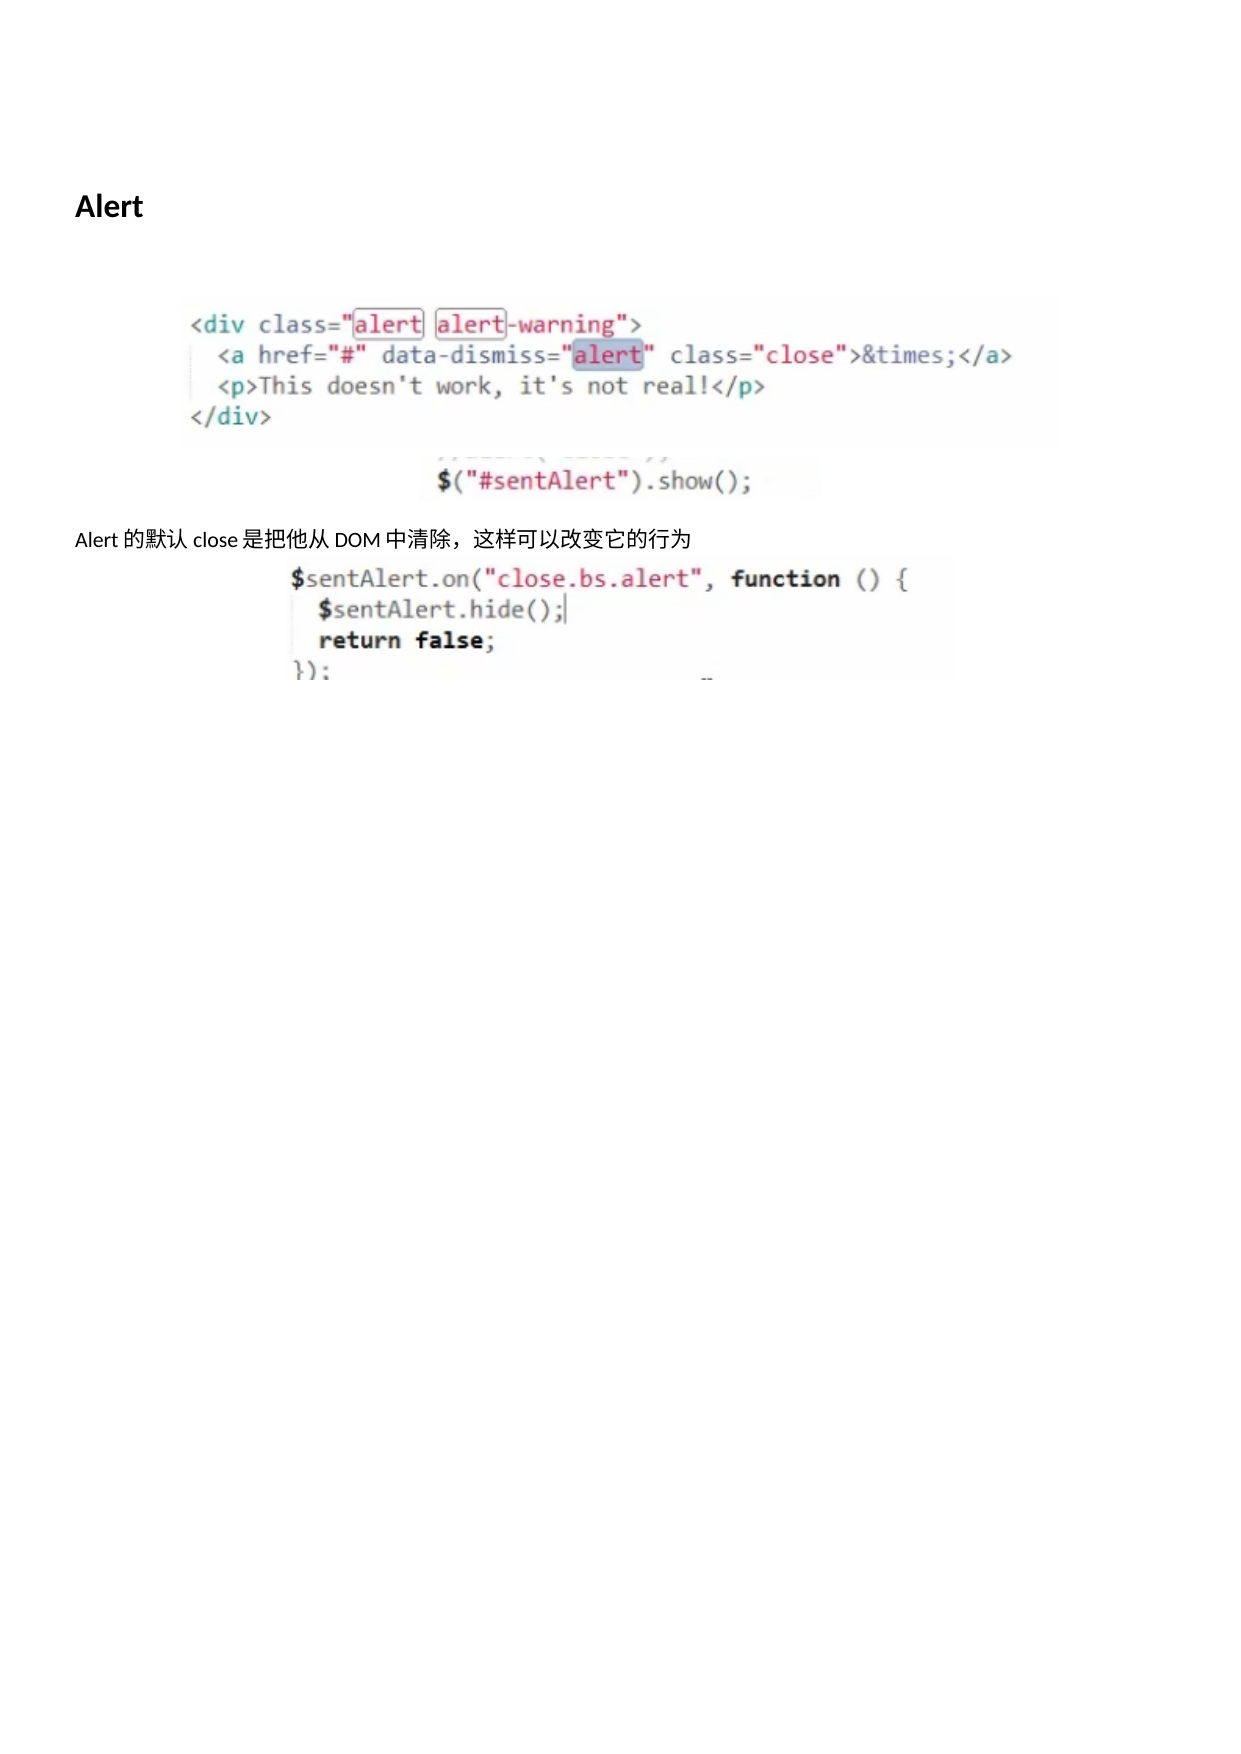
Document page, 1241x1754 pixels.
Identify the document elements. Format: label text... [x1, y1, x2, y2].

text Alert的默认close是把他从DOM中清除，这样可以改变它的行为 [75, 522, 1165, 554]
picture [418, 457, 822, 501]
picture [285, 554, 955, 680]
picture [179, 294, 1061, 450]
subtitle Alert [75, 173, 1165, 238]
